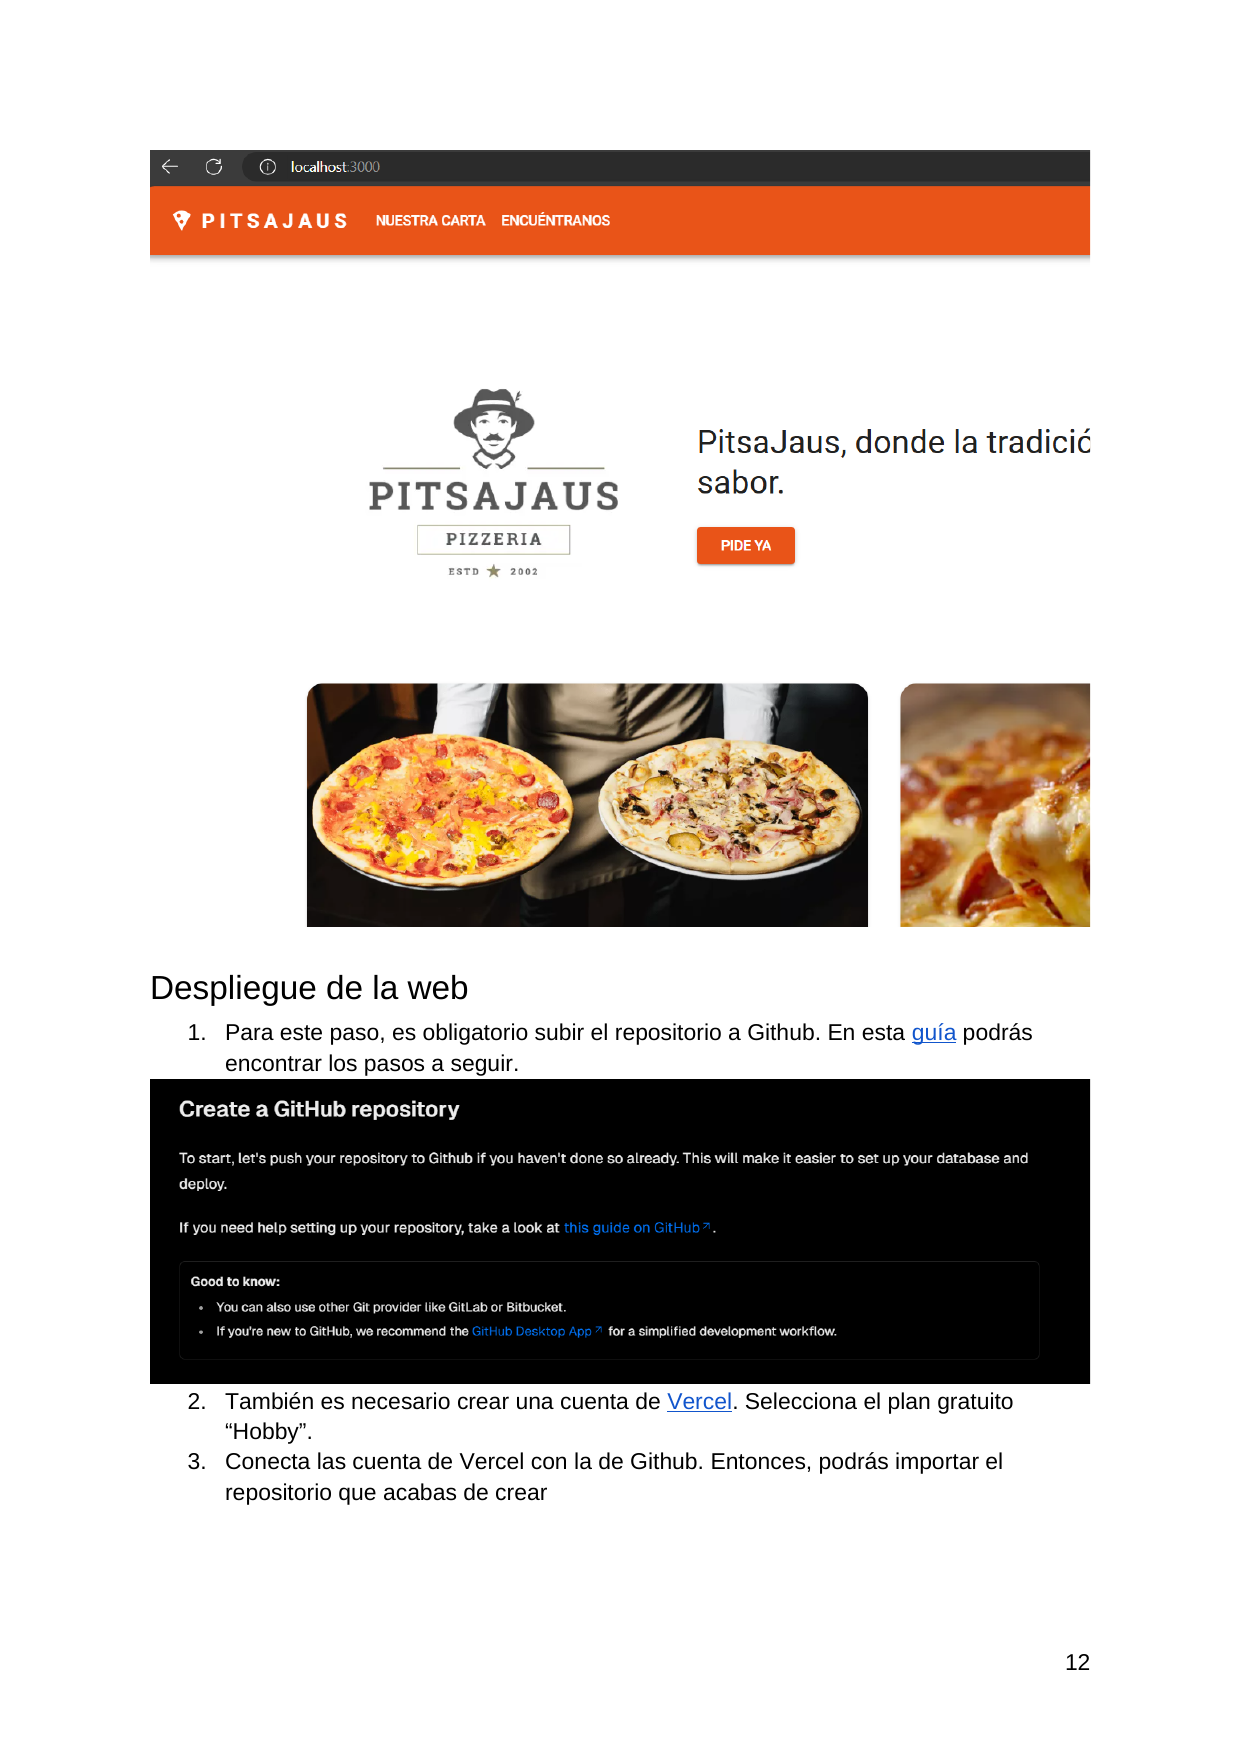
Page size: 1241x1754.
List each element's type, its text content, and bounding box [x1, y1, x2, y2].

list Para este paso, es obligatorio subir el repositorio a Github. En esta guía podrás encontrar los pasos a seguir. [187, 1019, 1090, 1076]
subtitle Despliegue de la web [150, 968, 1090, 1007]
list Conecta las cuenta de Vercel con la de Github. Entonces, podrás importar el repositorio que acabas de crear [187, 1448, 1090, 1505]
list También es necesario crear una cuenta de Vercel. Selecciona el plan gratuito “Hobby”. [187, 1388, 1090, 1444]
picture [150, 150, 1091, 927]
picture [150, 1079, 1091, 1384]
